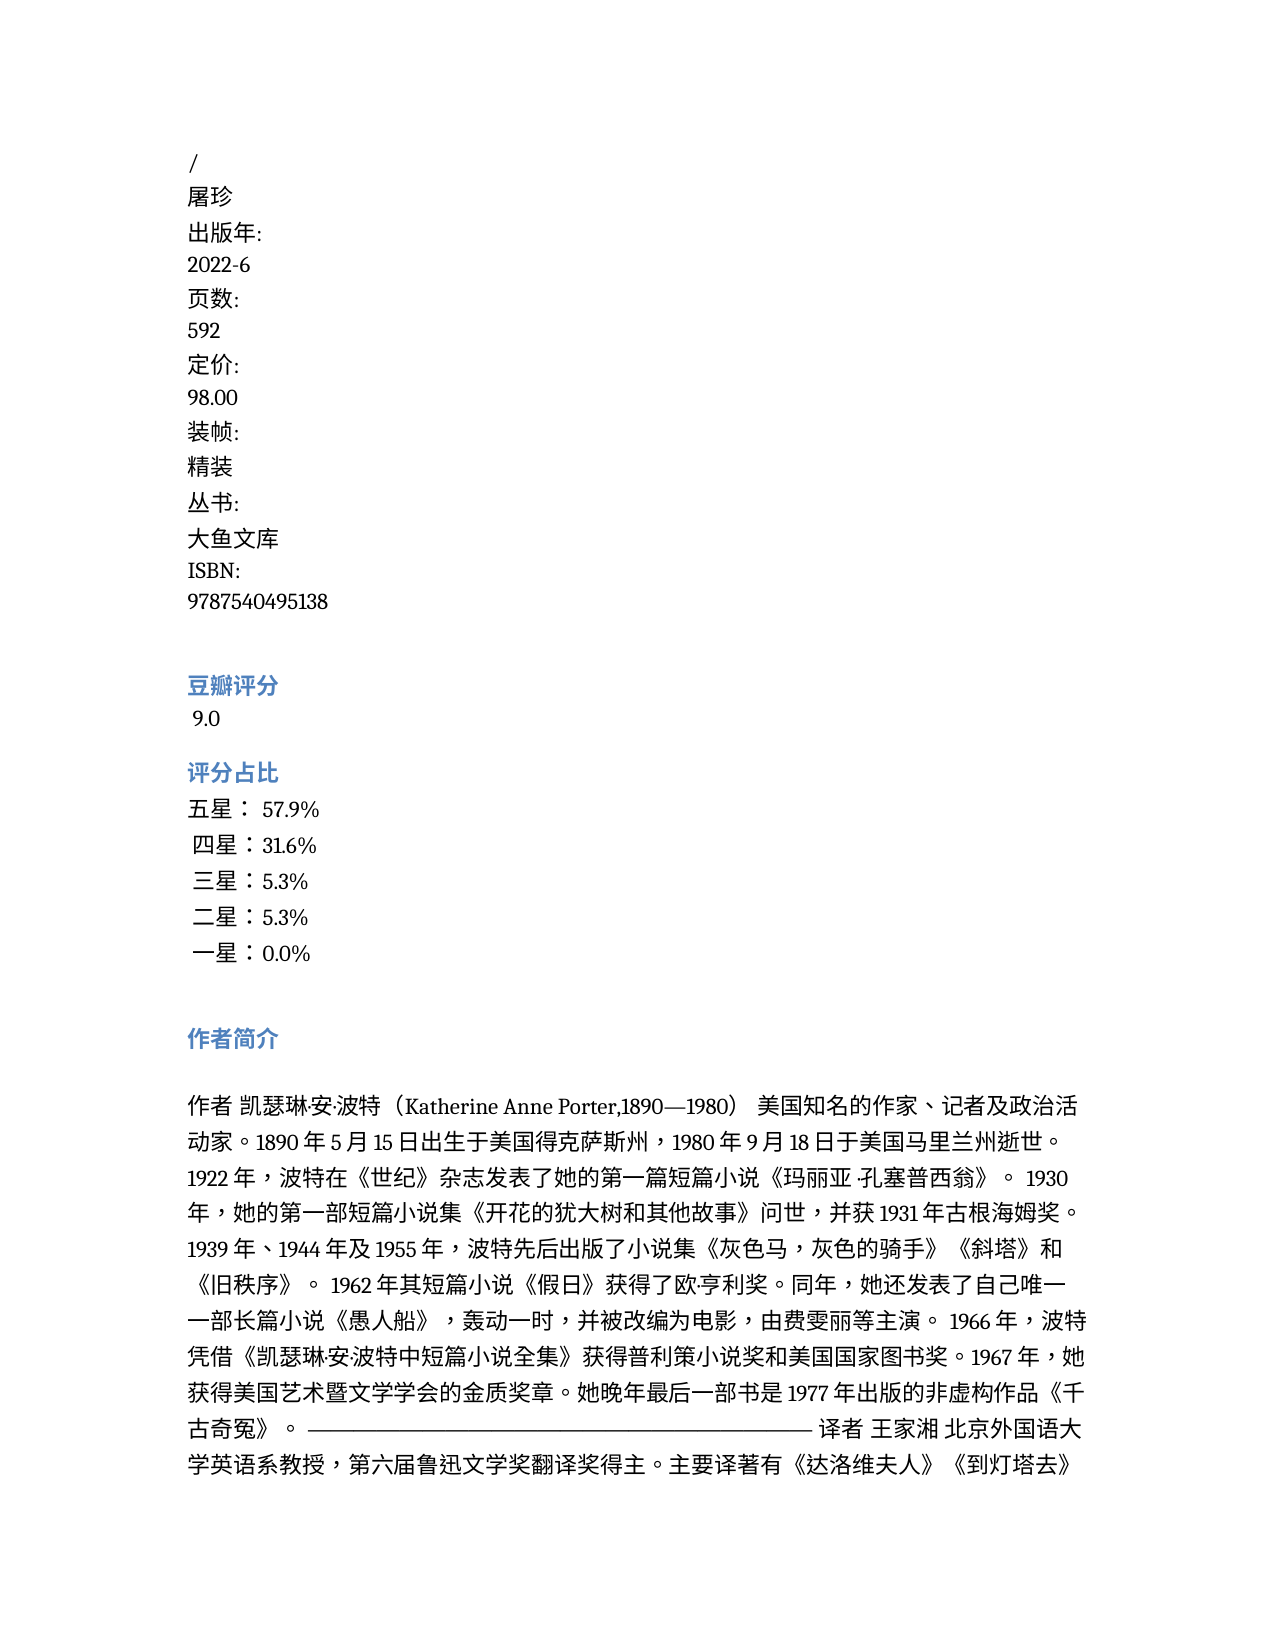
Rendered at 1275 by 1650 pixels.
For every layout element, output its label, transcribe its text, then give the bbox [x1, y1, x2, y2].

text 9.0 [187, 706, 1087, 732]
subtitle 豆瓣评分 [187, 670, 1087, 701]
text 五星： 57.9% 四星： 31.6% 三星： 5.3% 二星： 5.3% 一星： 0.0% [187, 793, 1087, 998]
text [187, 150, 1087, 645]
subtitle 作者简介 [187, 1023, 1087, 1054]
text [187, 1058, 1087, 1480]
subtitle 评分占比 [187, 757, 1087, 788]
